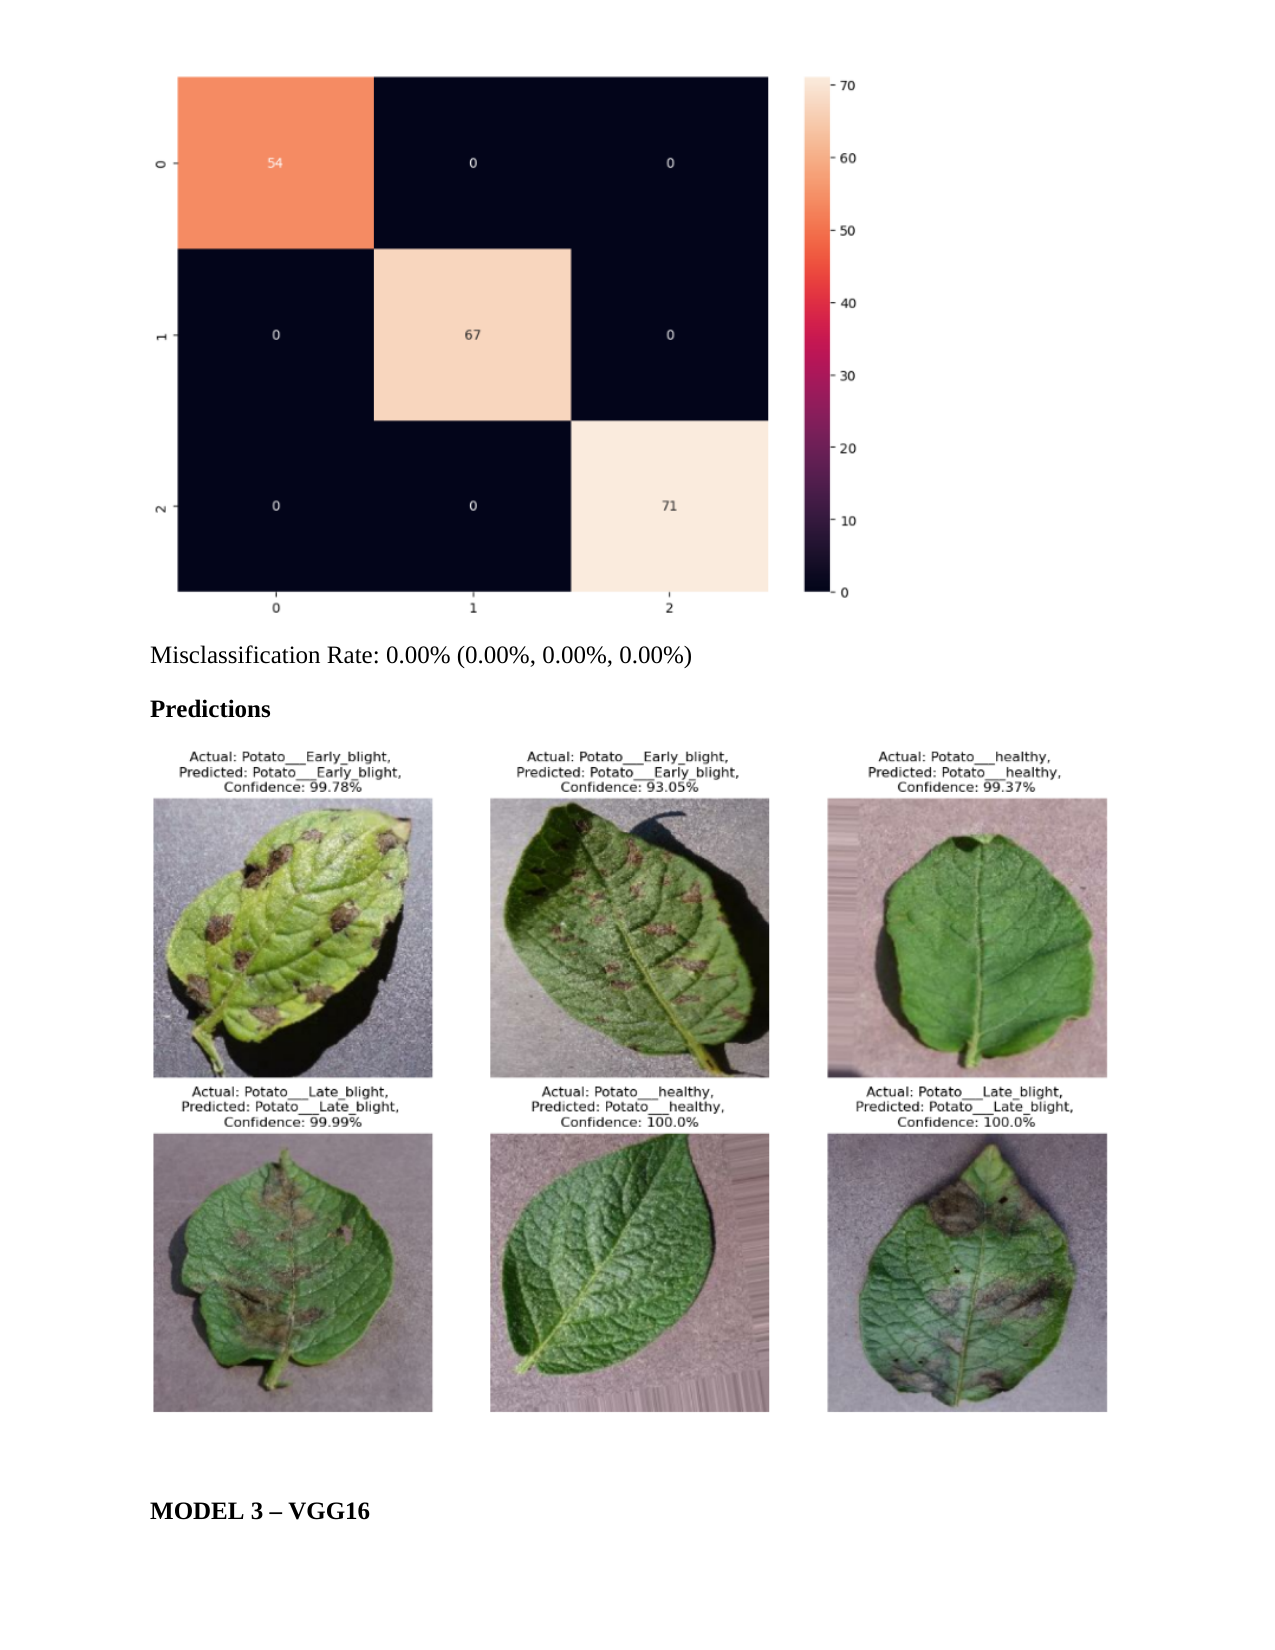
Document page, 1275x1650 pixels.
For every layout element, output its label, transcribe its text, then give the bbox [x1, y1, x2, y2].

text MODEL 3 – VGG16 [150, 1496, 1125, 1525]
picture [150, 73, 862, 615]
picture [150, 747, 1112, 1418]
text Misclassification Rate: 0.00% (0.00%, 0.00%, 0.00%) [150, 640, 1125, 669]
text Predictions [150, 694, 1125, 722]
